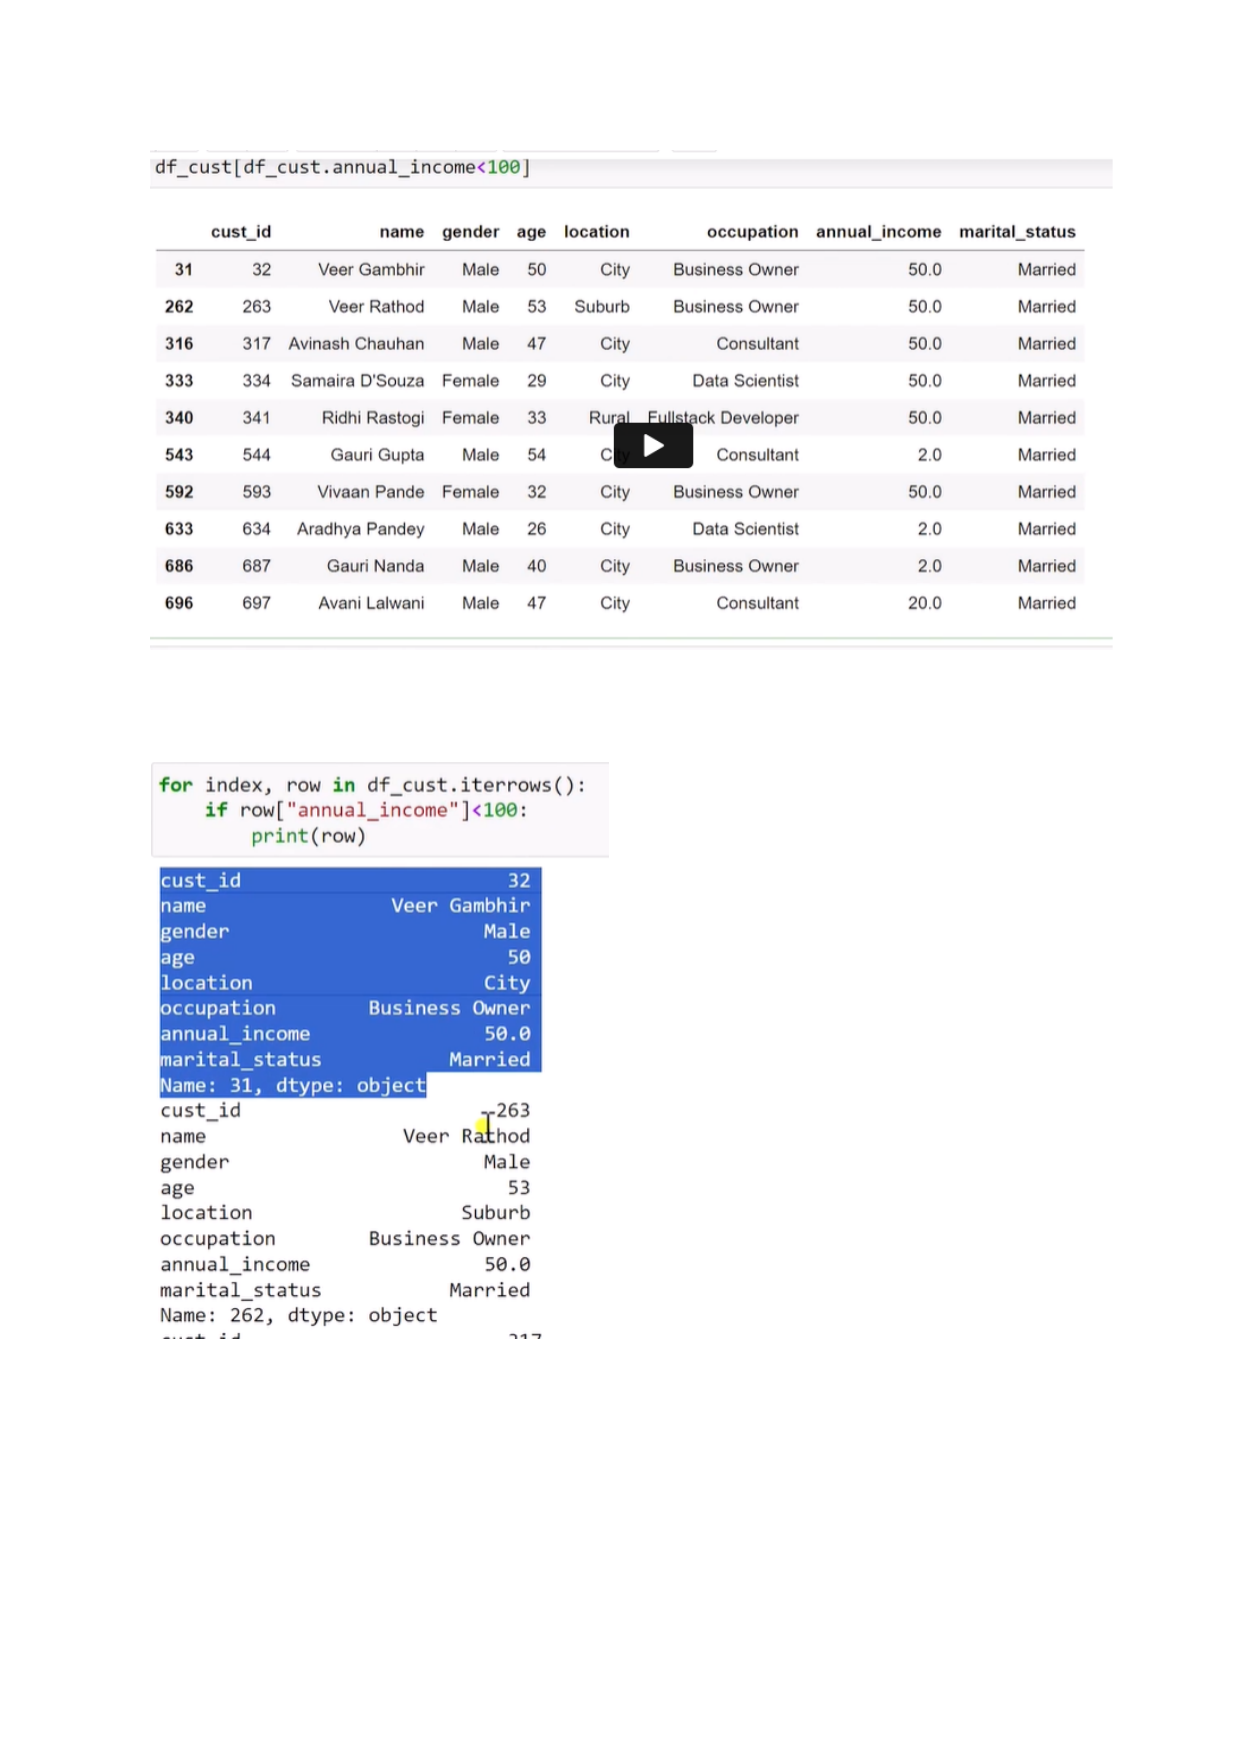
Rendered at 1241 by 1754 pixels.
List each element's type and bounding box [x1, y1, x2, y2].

picture [150, 762, 609, 1339]
picture [150, 150, 1113, 650]
